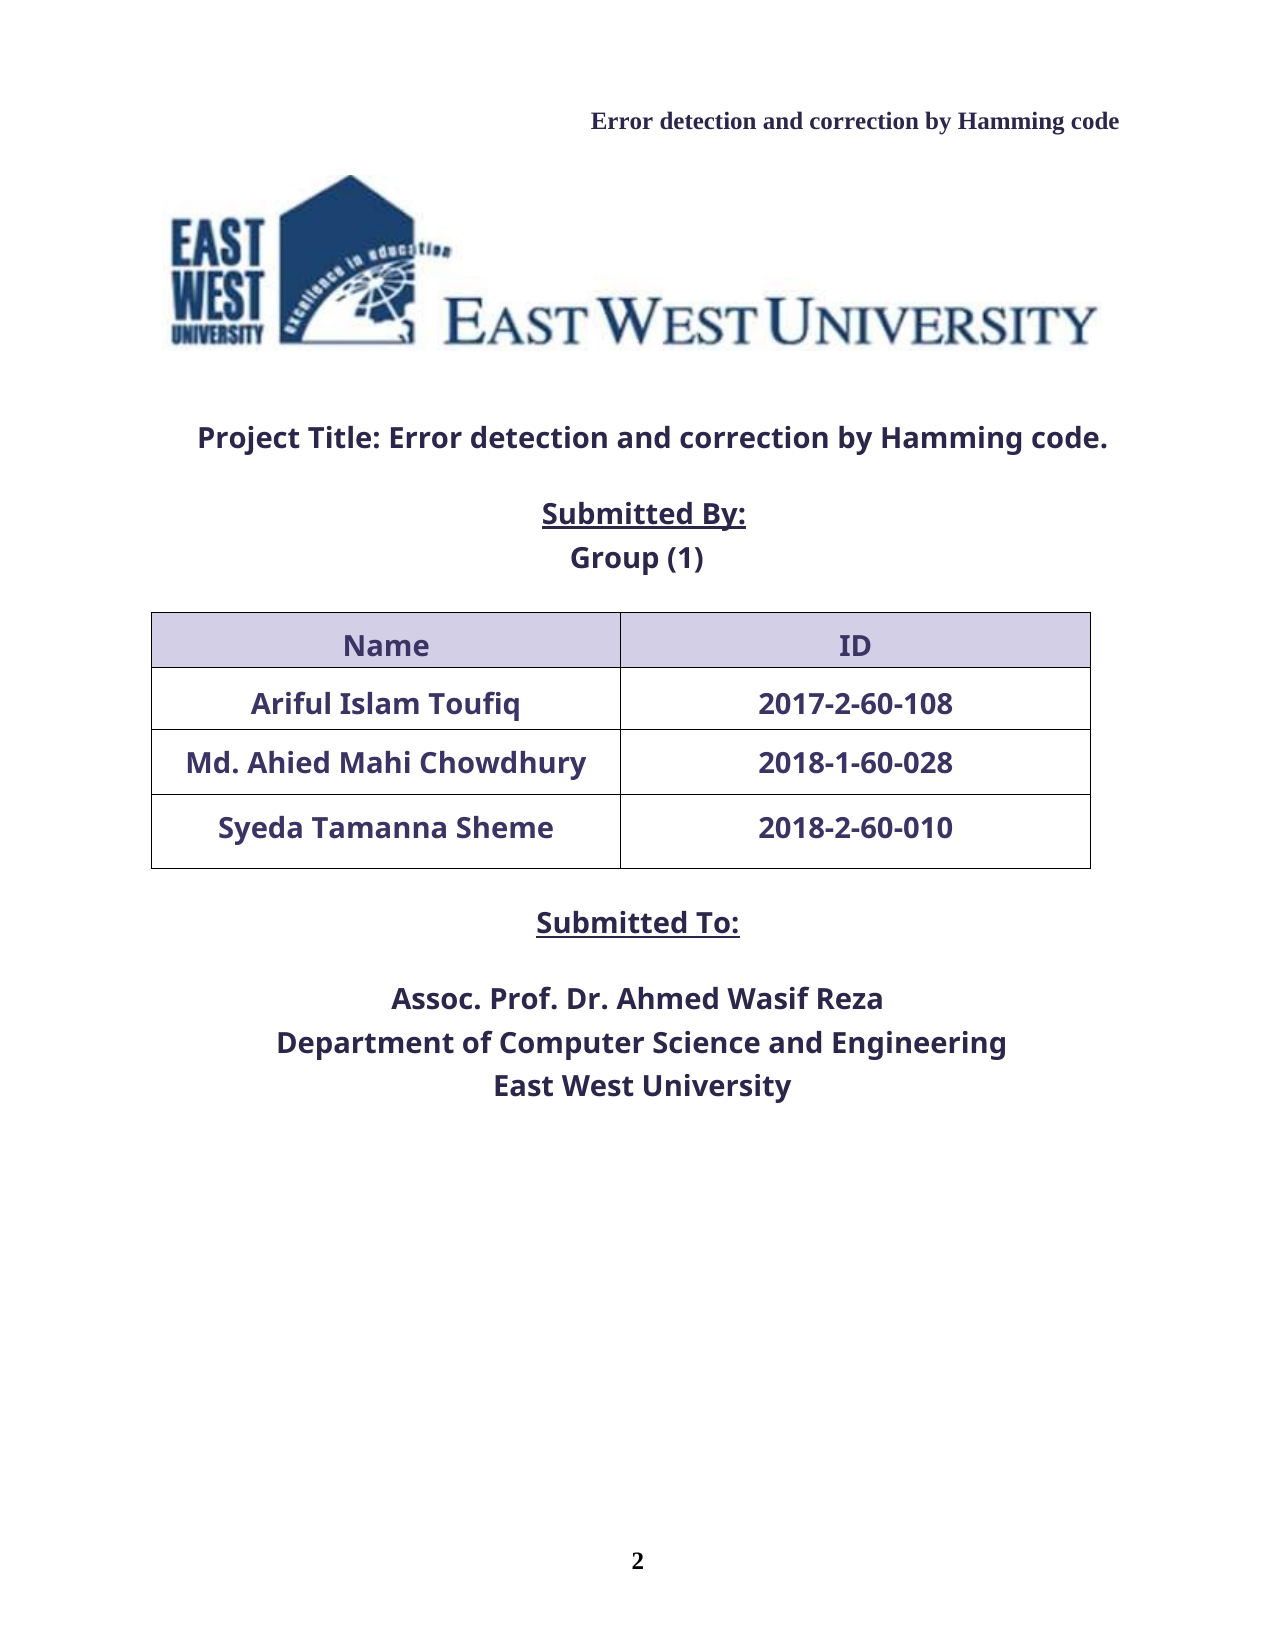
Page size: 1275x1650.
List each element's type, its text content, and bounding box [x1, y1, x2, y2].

table_cell 2018-2-60-010 [621, 795, 1090, 868]
picture [162, 175, 1103, 351]
table_header Name [152, 613, 620, 667]
table_cell Ariful Islam Toufiq [152, 668, 620, 729]
text Department of Computer Science and Engineering East West University [252, 1022, 1031, 1105]
table_cell 2018-1-60-028 [621, 730, 1090, 794]
table_header ID [621, 613, 1090, 667]
table_cell 2017-2-60-108 [621, 668, 1090, 729]
text Submitted By: Group (1) [542, 493, 831, 577]
table_cell Syeda Tamanna Sheme [152, 795, 620, 868]
table_cell Md. Ahied Mahi Chowdhury [152, 730, 620, 794]
text Assoc. Prof. Dr. Ahmed Wasif Reza [252, 978, 1023, 1018]
text Submitted To: [150, 902, 1125, 942]
text Project Title: Error detection and correction by Hamming code. [197, 417, 1134, 457]
